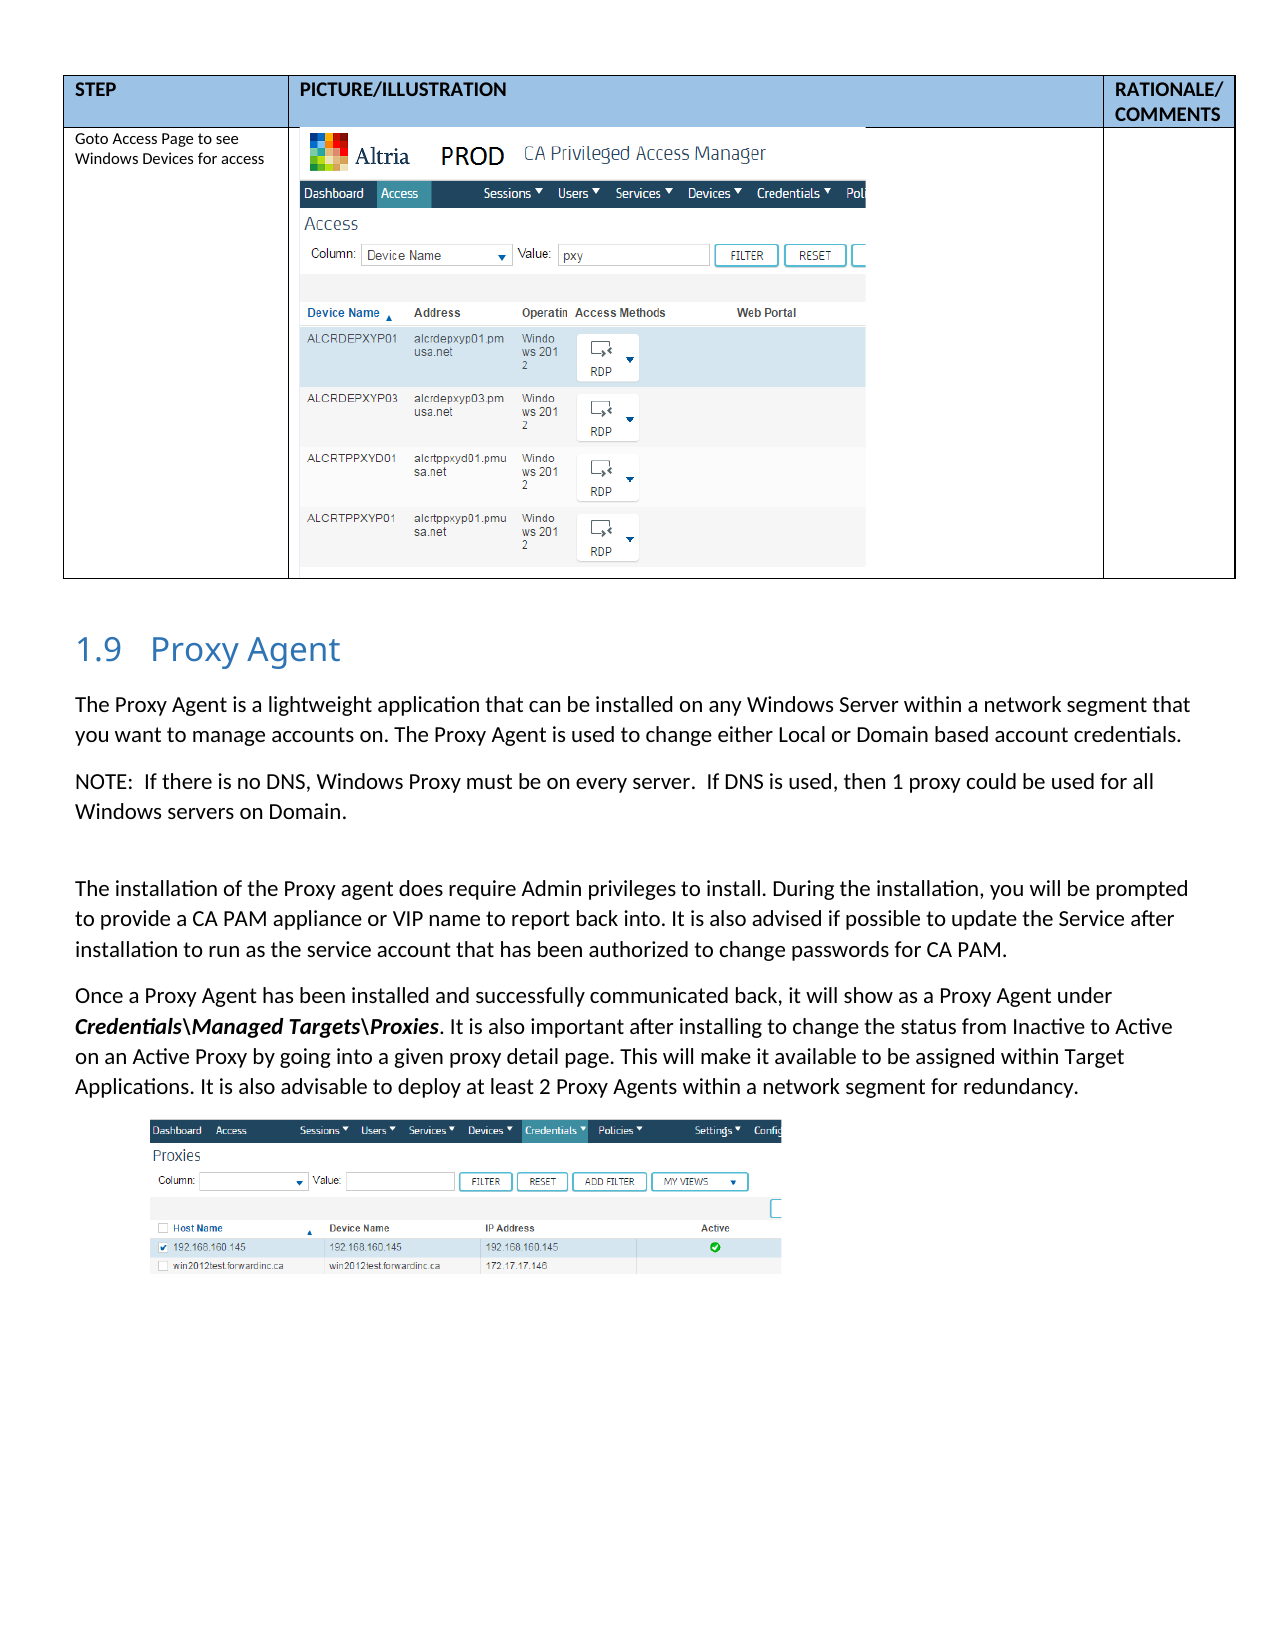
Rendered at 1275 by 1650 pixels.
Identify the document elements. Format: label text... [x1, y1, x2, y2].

text Once a Proxy Agent has been installed and successfully communicated back, it will show as a Proxy Agent under Credentials\Managed Targets\Proxies. It is also important after installing to change the status from Inactive to Active on an Active Proxy by going into a given proxy detail page. This will make it available to be assigned within Target Applications. It is also advisable to deploy at least 2 Proxy Agents within a network segment for redundancy. [75, 982, 1200, 1100]
table_header PICTURE/ILLUSTRATION [289, 76, 1103, 127]
text The Proxy Agent is a lightweight application that can be installed on any Windows Server within a network segment that you want to manage accounts on. The Proxy Agent is used to change either Local or Domain based account credentials. [75, 690, 1200, 748]
table_cell [1104, 128, 1234, 577]
list NOTE: If there is no DNS, Windows Proxy must be on every server. If DNS is used, then 1 proxy could be used for all Windows servers on Domain. [75, 767, 1200, 825]
table_cell [289, 128, 299, 577]
table_header STEP [64, 76, 288, 127]
picture [299, 127, 866, 578]
table_header RATIONALE/ COMMENTS [1104, 76, 1234, 127]
table_cell [866, 128, 1103, 577]
subtitle Proxy Agent [75, 625, 1200, 671]
picture [150, 1119, 782, 1312]
text The installation of the Proxy agent does require Admin privileges to install. During the installation, you will be prompted to provide a CA PAM appliance or VIP name to report back into. It is also advised if possible to update the Service after installation to run as the service account that has been authorized to change passwords for CA PAM. [75, 874, 1200, 963]
table_cell Goto Access Page to see Windows Devices for access [64, 128, 288, 577]
